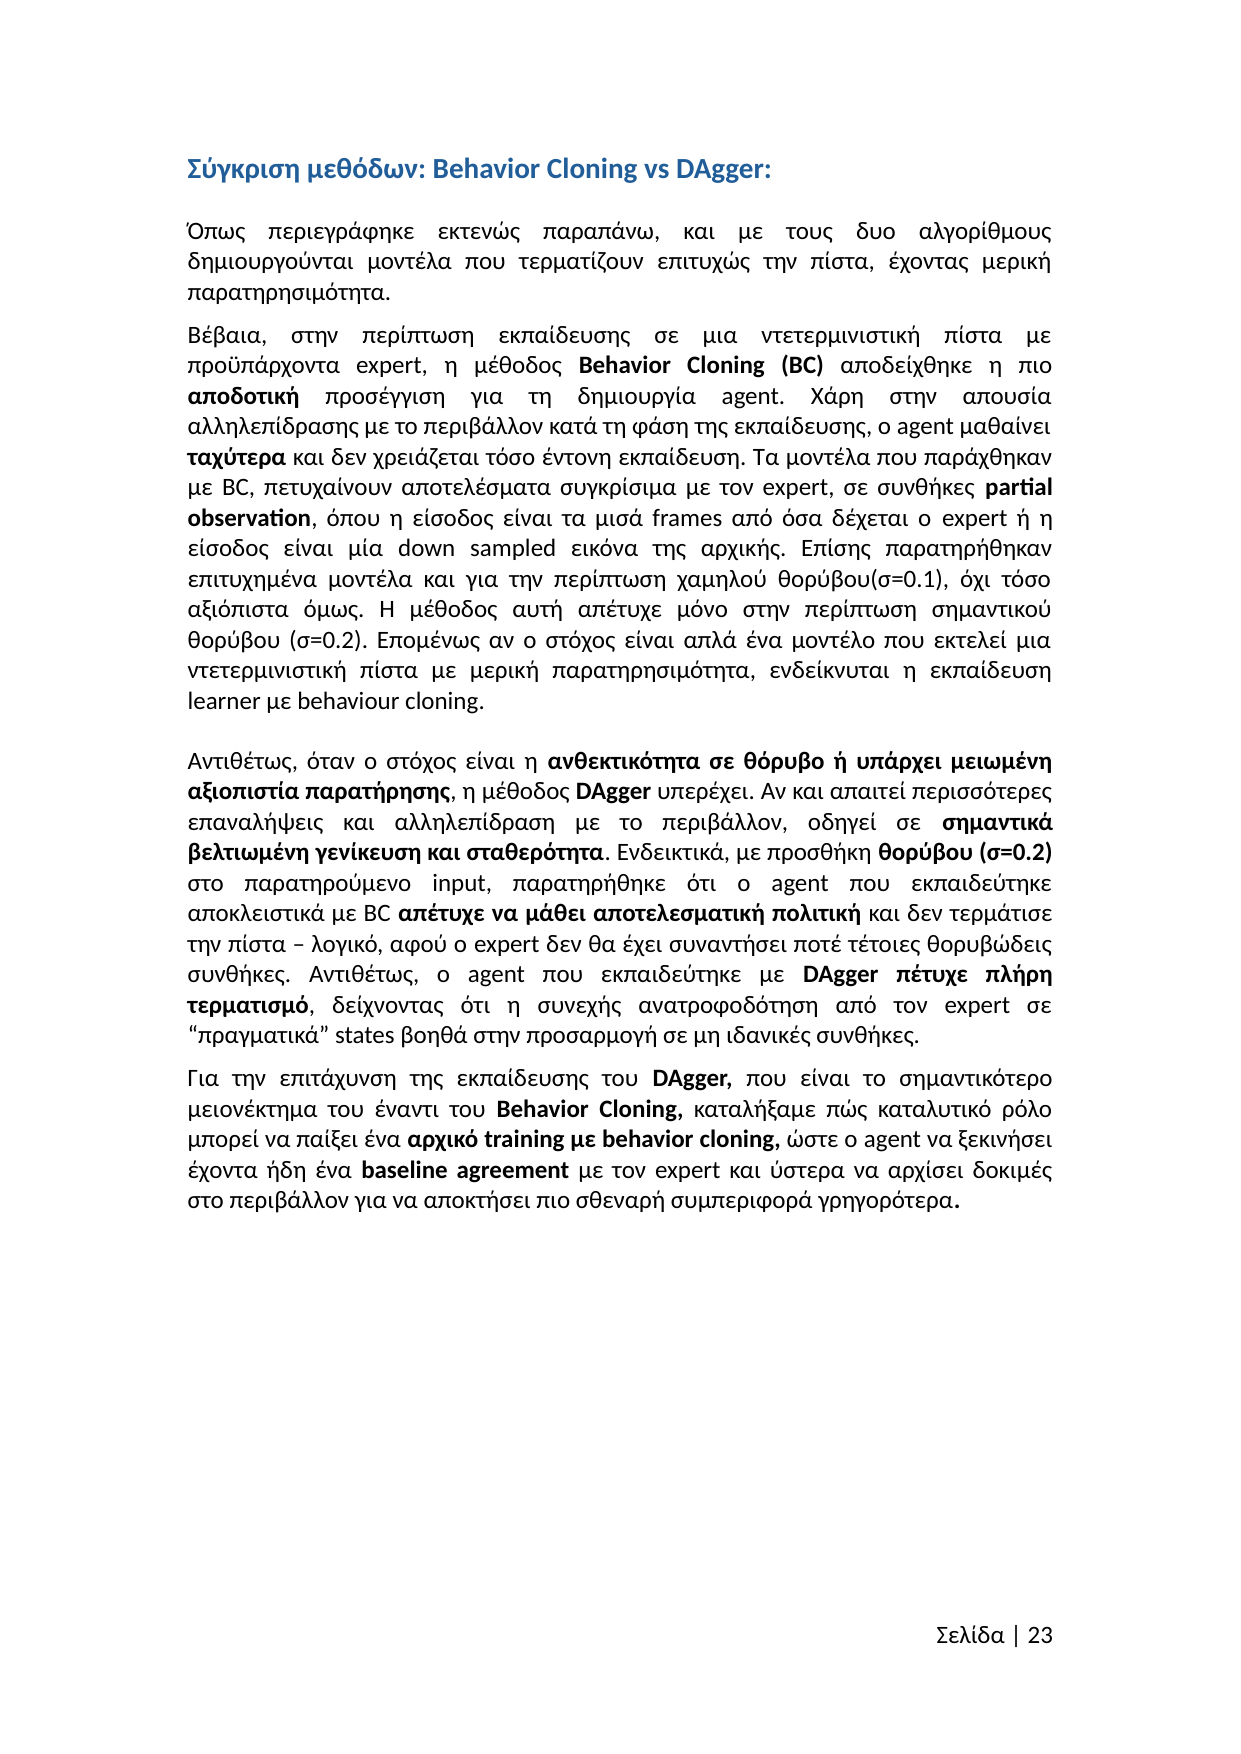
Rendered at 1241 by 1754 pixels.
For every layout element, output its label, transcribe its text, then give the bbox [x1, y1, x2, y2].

text Για την επιτάχυνση της εκπαίδευσης του DAgger, που είναι το σημαντικότερο μειονέκτημα του έναντι του Behavior Cloning, καταλήξαμε πώς καταλυτικό ρόλο μπορεί να παίξει ένα αρχικό training με behavior cloning, ώστε ο agent να ξεκινήσει έχοντα ήδη ένα baseline agreement με τον expert και ύστερα να αρχίσει δοκιμές στο περιβάλλον για να αποκτήσει πιο σθεναρή συμπεριφορά γρηγορότερα. [187, 1062, 1053, 1215]
text Βέβαια, στην περίπτωση εκπαίδευσης σε μια ντετερμινιστική πίστα με προϋπάρχοντα expert, η μέθοδος Behavior Cloning (BC) αποδείχθηκε η πιο αποδοτική προσέγγιση για τη δημιουργία agent. Χάρη στην απουσία αλληλεπίδρασης με το περιβάλλον κατά τη φάση της εκπαίδευσης, ο agent μαθαίνει ταχύτερα και δεν χρειάζεται τόσο έντονη εκπαίδευση. Τα μοντέλα που παράχθηκαν με BC, πετυχαίνουν αποτελέσματα συγκρίσιμα με τον expert, σε συνθήκες partial observation, όπου η είσοδος είναι τα μισά frames από όσα δέχεται ο expert ή η είσοδος είναι μία down sampled εικόνα της αρχικής. Επίσης παρατηρήθηκαν επιτυχημένα μοντέλα και για την περίπτωση χαμηλού θορύβου(σ=0.1), όχι τόσο αξιόπιστα όμως. Η μέθοδος αυτή απέτυχε μόνο στην περίπτωση σημαντικού θορύβου (σ=0.2). Επομένως αν ο στόχος είναι απλά ένα μοντέλο που εκτελεί μια ντετερμινιστική πίστα με μερική παρατηρησιμότητα, ενδείκνυται η εκπαίδευση learner με behaviour cloning. [187, 319, 1053, 716]
subtitle Σύγκριση μεθόδων: Behavior Cloning vs DAgger: [187, 150, 1053, 186]
text Όπως περιεγράφηκε εκτενώς παραπάνω, και με τους δυο αλγορίθμους δημιουργούνται μοντέλα που τερματίζουν επιτυχώς την πίστα, έχοντας μερική παρατηρησιμότητα. [187, 215, 1053, 306]
text Αντιθέτως, όταν ο στόχος είναι η ανθεκτικότητα σε θόρυβο ή υπάρχει μειωμένη αξιοπιστία παρατήρησης, η μέθοδος DAgger υπερέχει. Αν και απαιτεί περισσότερες επαναλήψεις και αλληλεπίδραση με το περιβάλλον, οδηγεί σε σημαντικά βελτιωμένη γενίκευση και σταθερότητα. Ενδεικτικά, με προσθήκη θορύβου (σ=0.2) στο παρατηρούμενο input, παρατηρήθηκε ότι ο agent που εκπαιδεύτηκε αποκλειστικά με BC απέτυχε να μάθει αποτελεσματική πολιτική και δεν τερμάτισε την πίστα – λογικό, αφού ο expert δεν θα έχει συναντήσει ποτέ τέτοιες θορυβώδεις συνθήκες. Αντιθέτως, ο agent που εκπαιδεύτηκε με DAgger πέτυχε πλήρη τερματισμό, δείχνοντας ότι η συνεχής ανατροφοδότηση από τον expert σε “πραγματικά” states βοηθά στην προσαρμογή σε μη ιδανικές συνθήκες. [187, 745, 1053, 1050]
